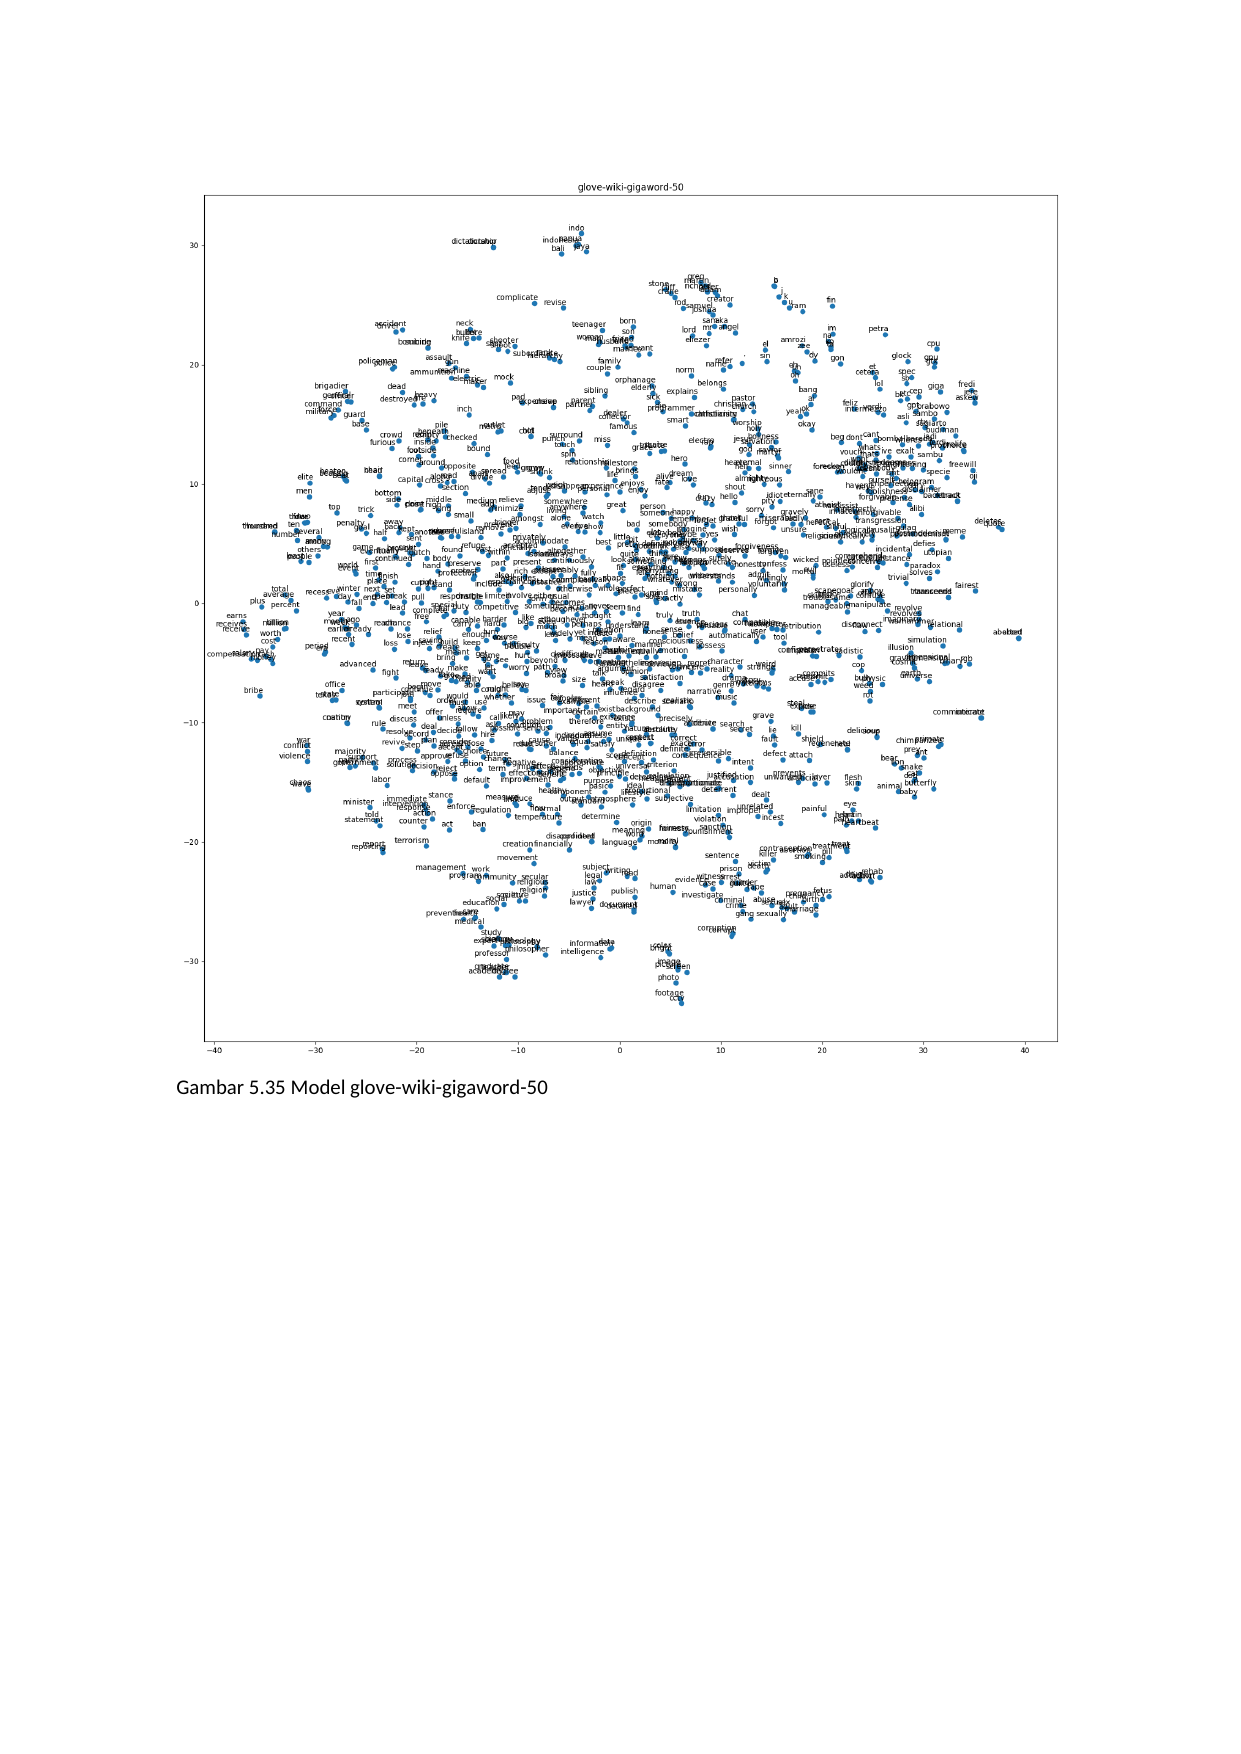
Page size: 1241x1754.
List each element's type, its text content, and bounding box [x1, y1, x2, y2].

picture [177, 177, 1062, 1060]
